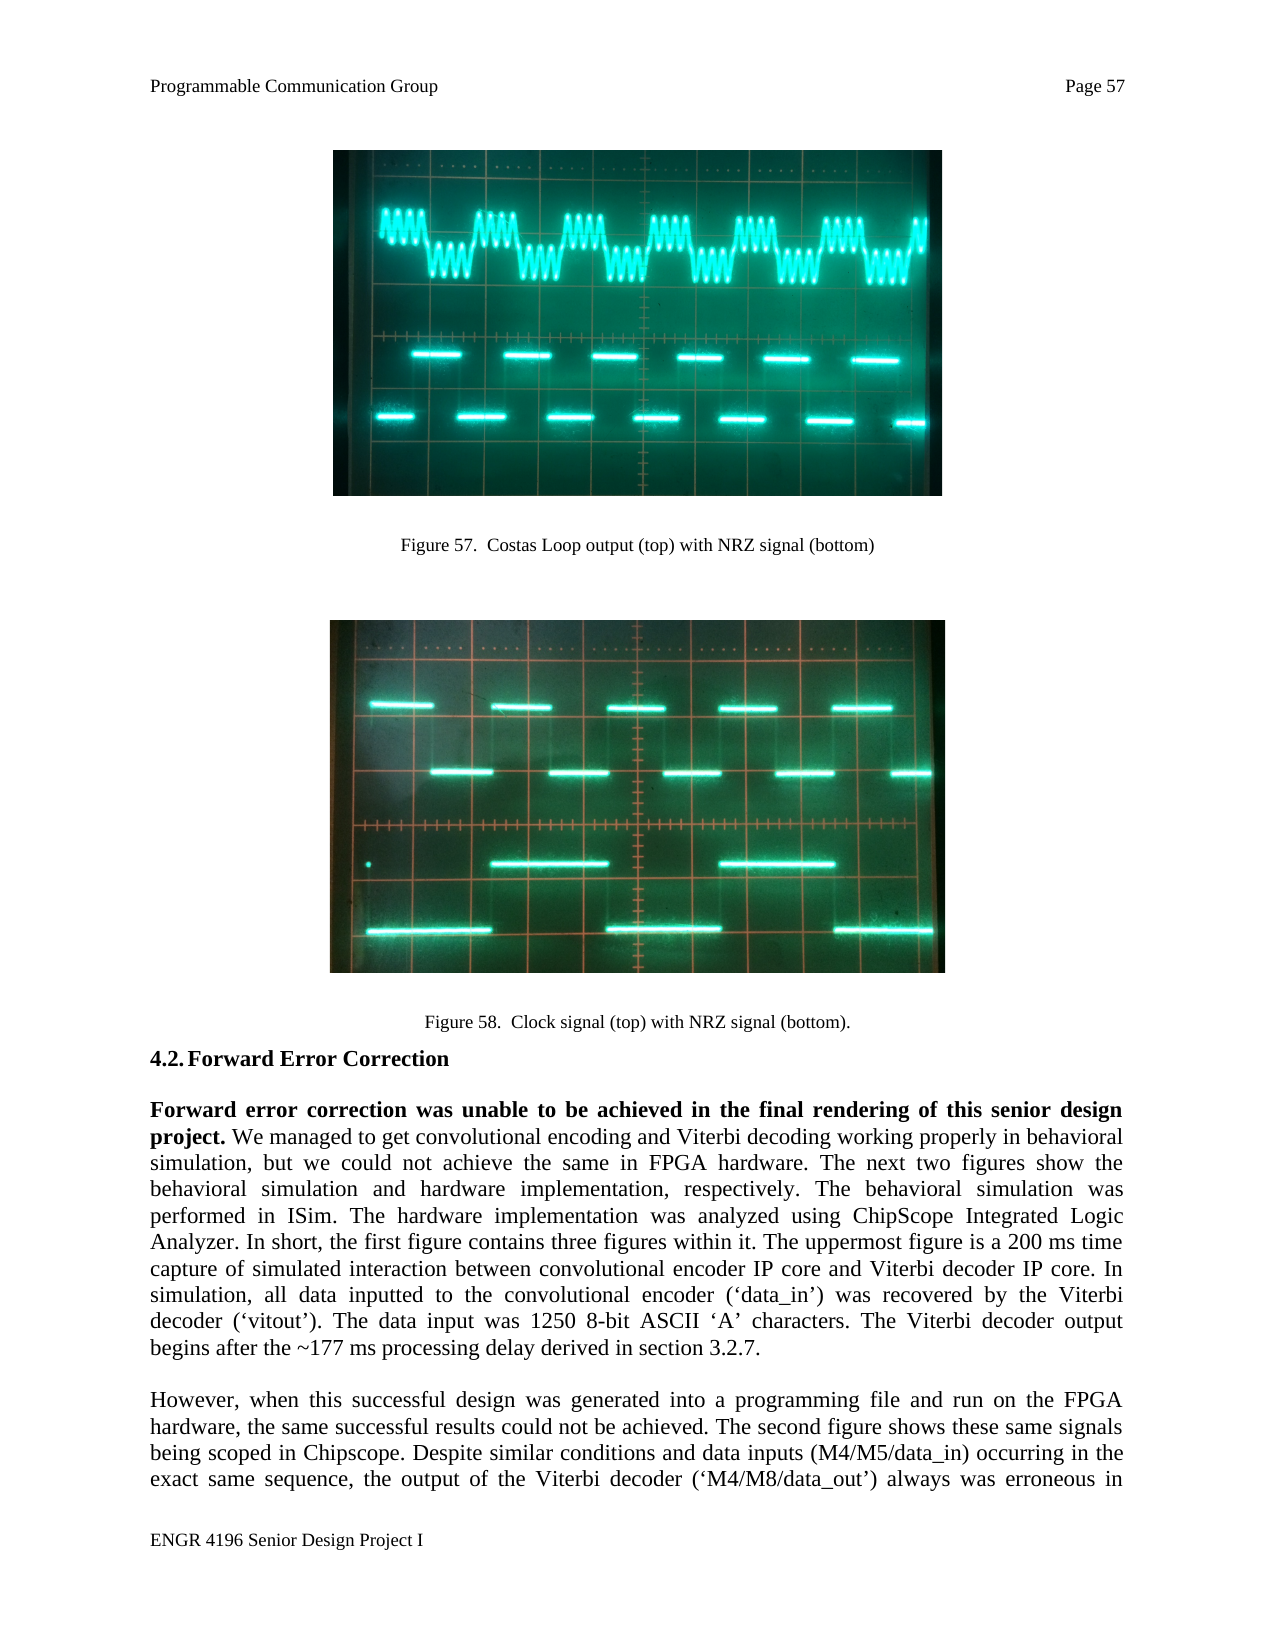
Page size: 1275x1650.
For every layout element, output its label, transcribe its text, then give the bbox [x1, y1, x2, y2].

text Figure 58. Clock signal (top) with NRZ signal (bottom). [150, 1011, 1125, 1033]
subtitle Forward Error Correction [150, 1045, 1125, 1071]
text Forward error correction was unable to be achieved in the final rendering of this senior design project. We managed to get convolutional encoding and Viterbi decoding working properly in behavioral simulation, but we could not achieve the same in FPGA hardware. The next two figures show the behavioral simulation and hardware implementation, respectively. The behavioral simulation was performed in ISim. The hardware implementation was analyzed using ChipScope Integrated Logic Analyzer. In short, the first figure contains three figures within it. The uppermost figure is a 200 ms time capture of simulated interaction between convolutional encoder IP core and Viterbi decoder IP core. In simulation, all data inputted to the convolutional encoder (‘data_in’) was recovered by the Viterbi decoder (‘vitout’). The data input was 1250 8-bit ASCII ‘A’ characters. The Viterbi decoder output begins after the ~177 ms processing delay derived in section 3.2.7. [150, 1096, 1125, 1360]
text Figure 57. Costas Loop output (top) with NRZ signal (bottom) [150, 534, 1125, 556]
picture [329, 620, 946, 973]
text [150, 1386, 1125, 1492]
picture [333, 150, 943, 496]
